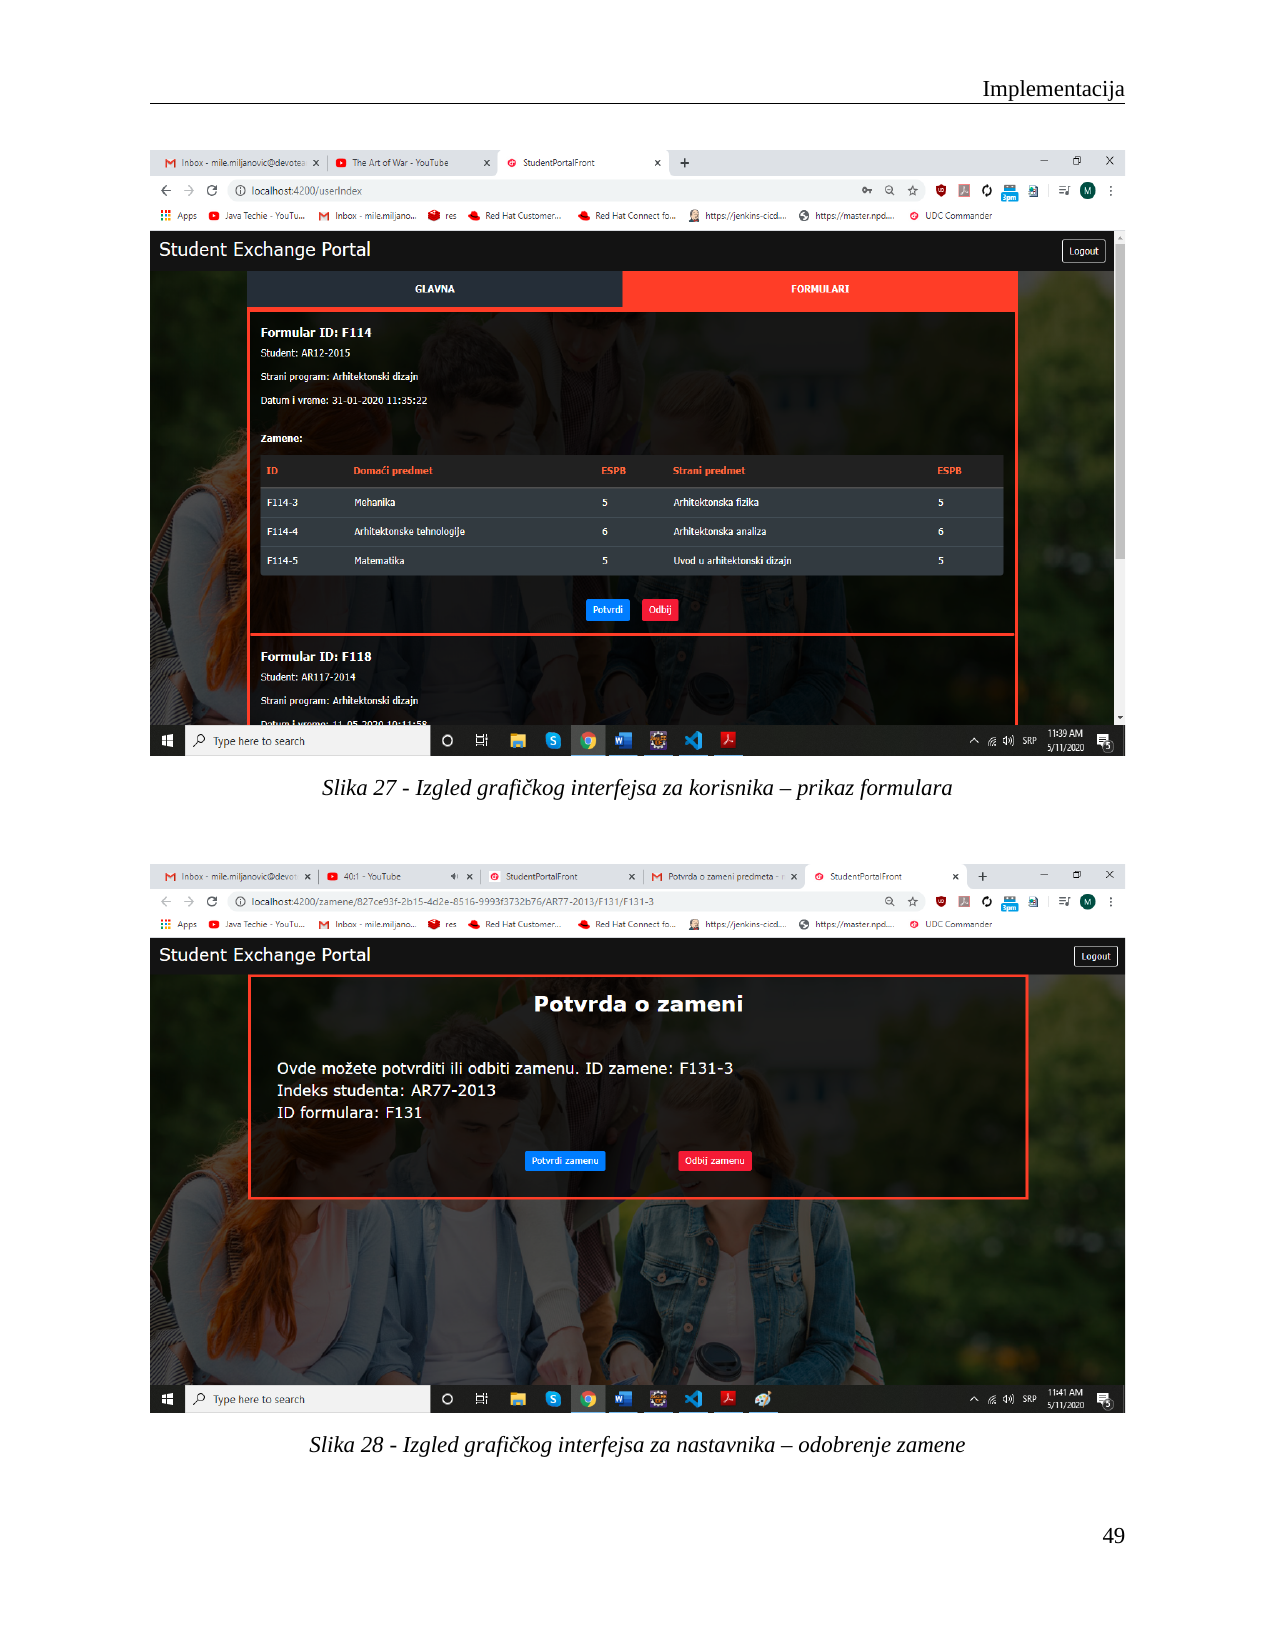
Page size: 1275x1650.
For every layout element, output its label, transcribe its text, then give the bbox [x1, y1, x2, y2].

picture [150, 864, 1125, 1413]
text Slika 27 - Izgled grafičkog interfejsa za korisnika – prikaz formulara [150, 774, 1125, 800]
text Slika 28 - Izgled grafičkog interfejsa za nastavnika – odobrenje zamene [150, 1431, 1125, 1457]
picture [150, 150, 1125, 756]
